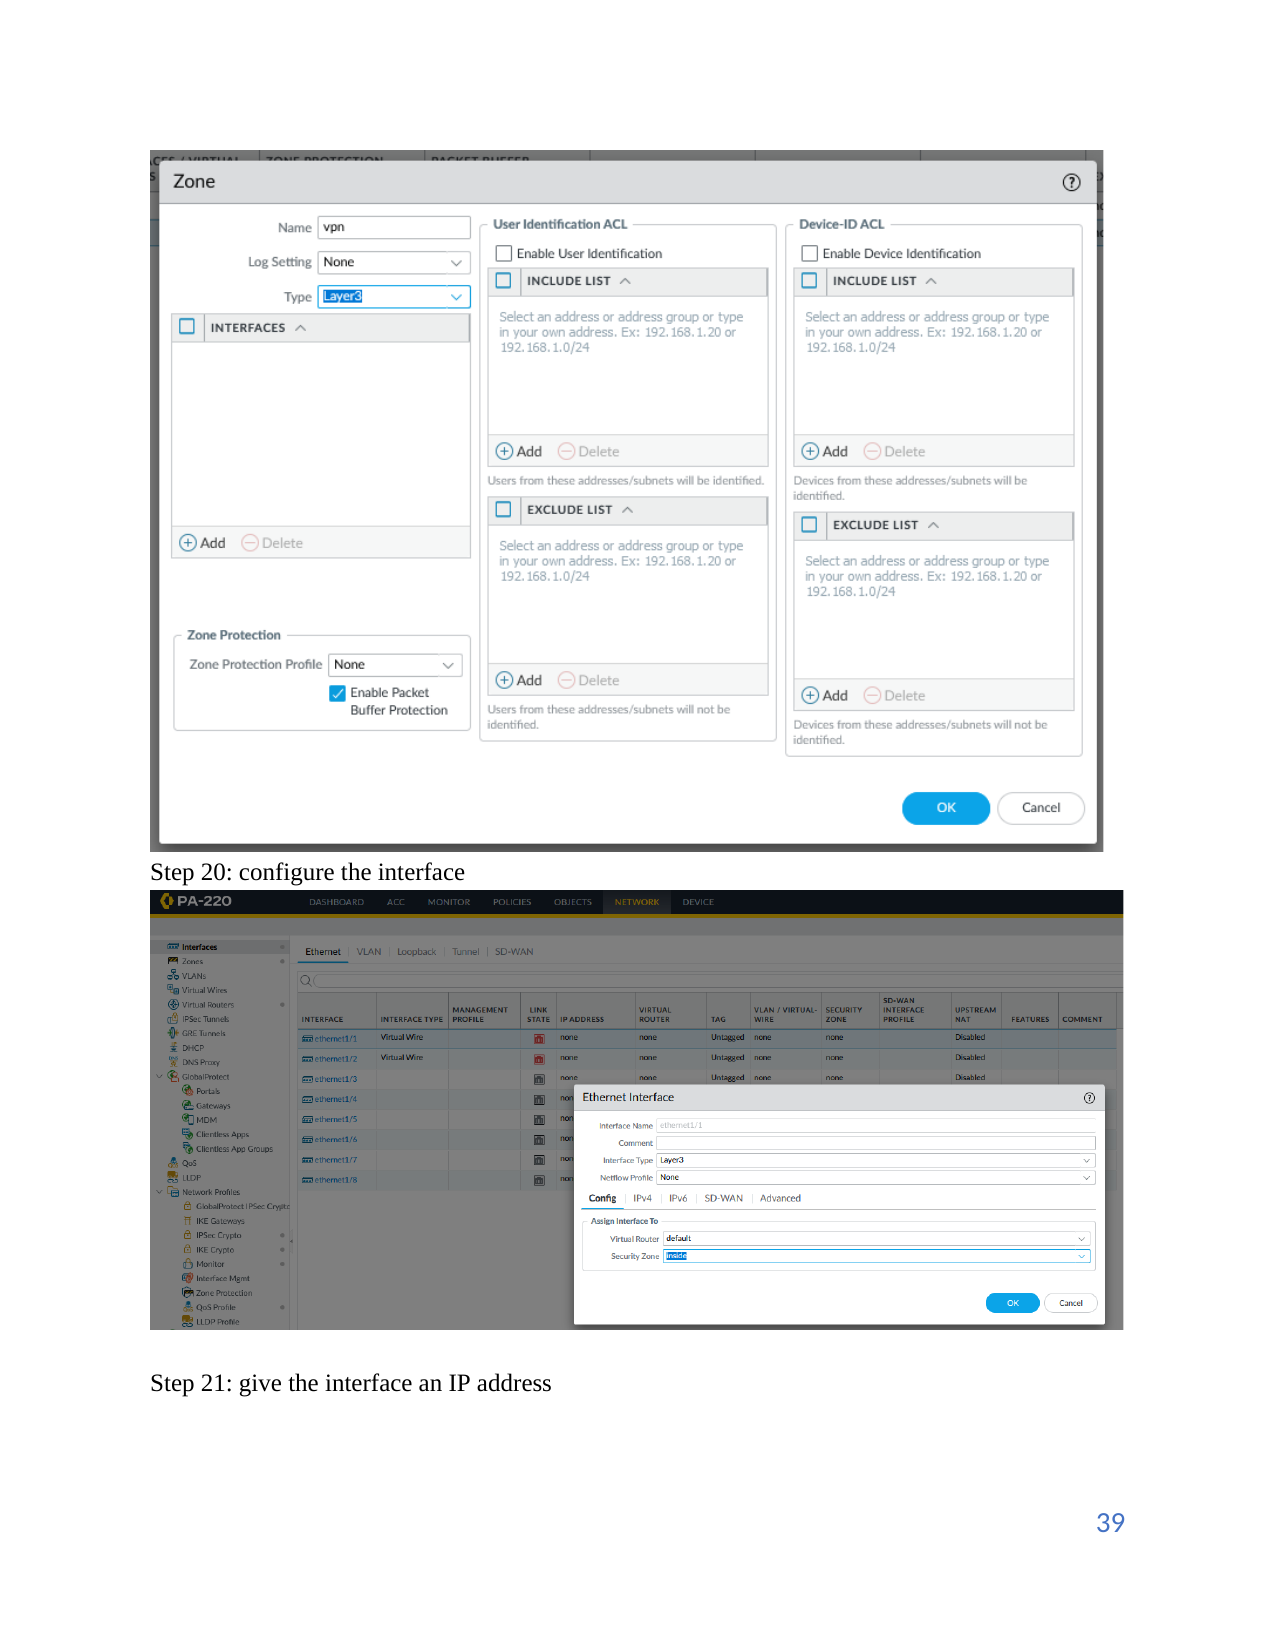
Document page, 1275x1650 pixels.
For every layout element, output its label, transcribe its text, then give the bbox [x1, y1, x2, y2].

text Step 21: give the interface an IP address [150, 1368, 1125, 1396]
picture [150, 890, 1124, 1330]
picture [150, 150, 1104, 852]
text Step 20: configure the interface [150, 857, 1125, 886]
